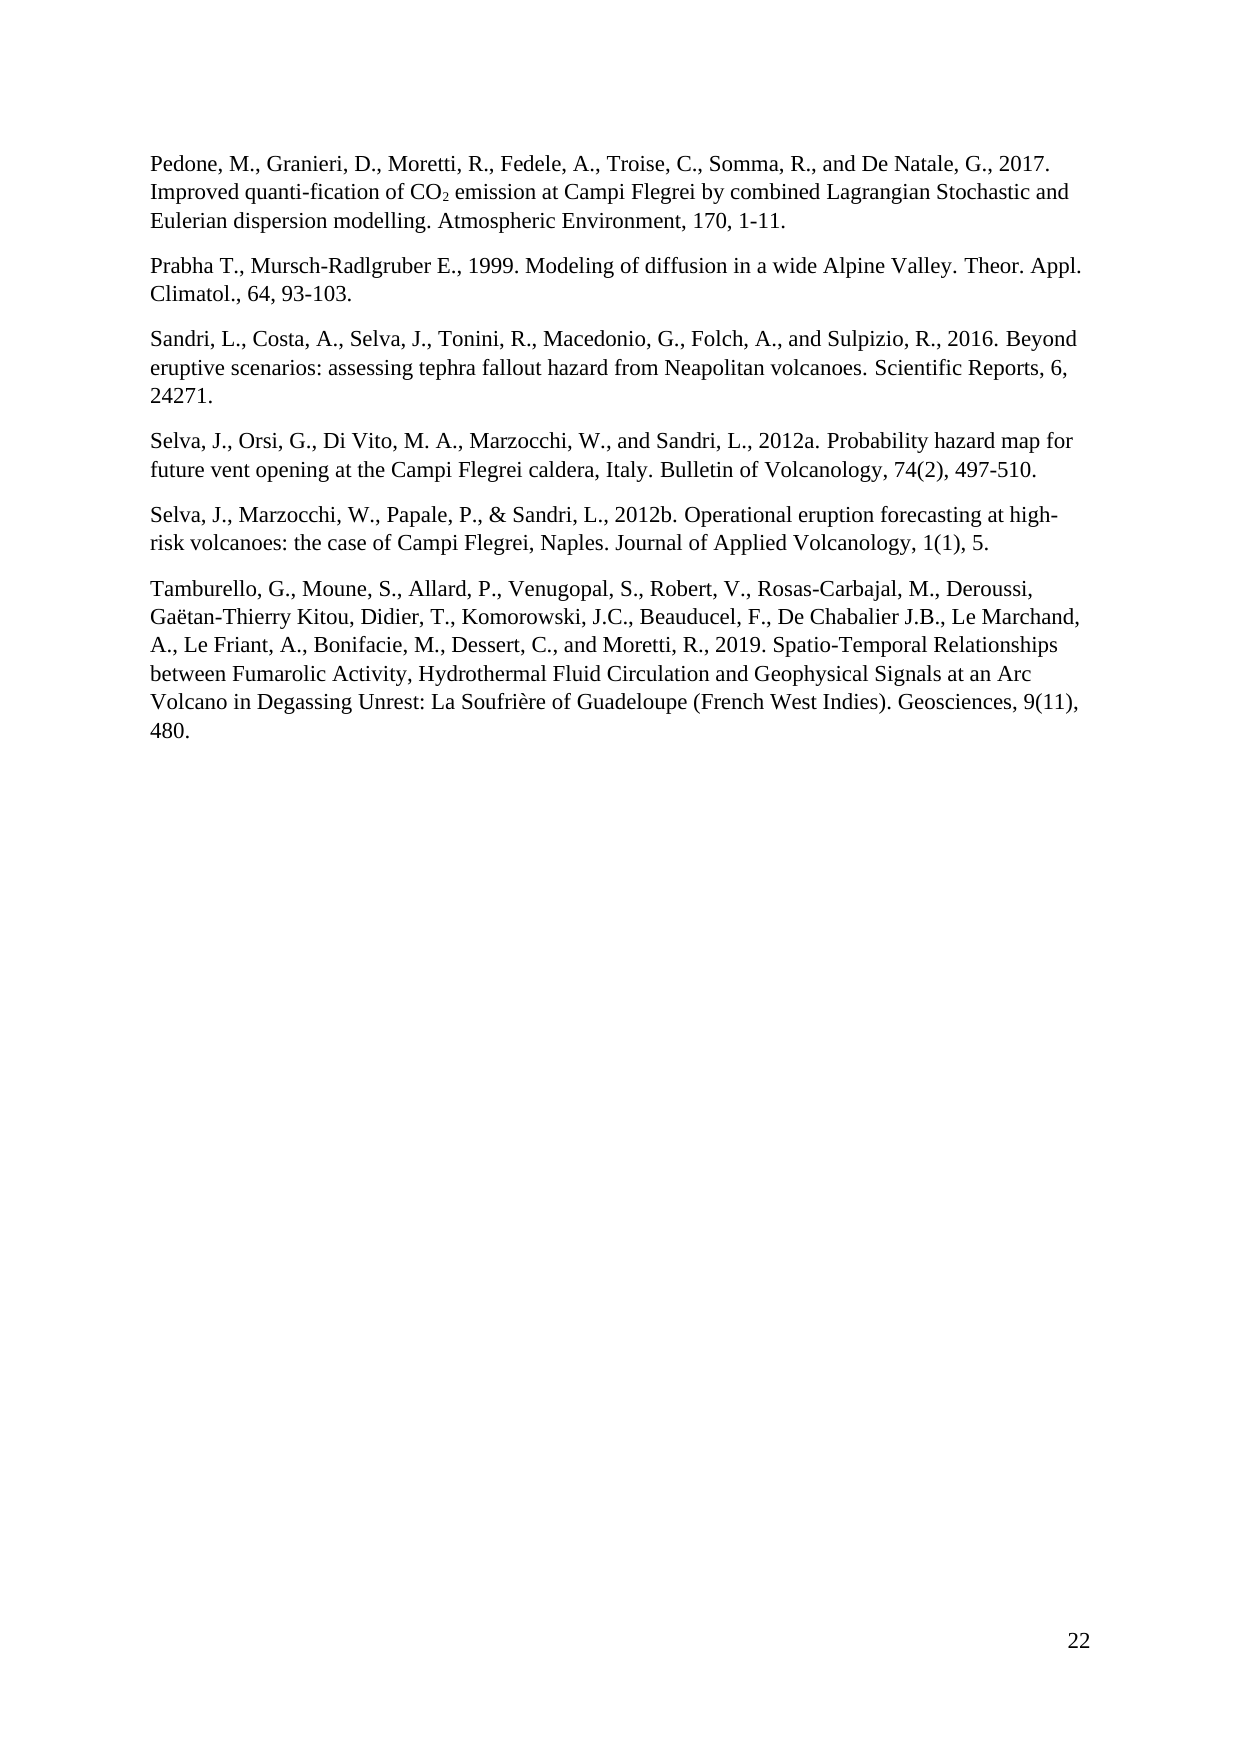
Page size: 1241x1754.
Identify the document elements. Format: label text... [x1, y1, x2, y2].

text Selva, J., Marzocchi, W., Papale, P., & Sandri, L., 2012b. Operational eruption forecasting at high-risk volcanoes: the case of Campi Flegrei, Naples. Journal of Applied Volcanology, 1(1), 5. [150, 501, 1090, 556]
text Tamburello, G., Moune, S., Allard, P., Venugopal, S., Robert, V., Rosas-Carbajal, M., Deroussi, Gaëtan-Thierry Kitou, Didier, T., Komorowski, J.C., Beauducel, F., De Chabalier J.B., Le Marchand, A., Le Friant, A., Bonifacie, M., Dessert, C., and Moretti, R., 2019. Spatio-Temporal Relationships between Fumarolic Activity, Hydrothermal Fluid Circulation and Geophysical Signals at an Arc Volcano in Degassing Unrest: La Soufrière of Guadeloupe (French West Indies). Geosciences, 9(11), 480. [150, 574, 1090, 743]
text Selva, J., Orsi, G., Di Vito, M. A., Marzocchi, W., and Sandri, L., 2012a. Probability hazard map for future vent opening at the Campi Flegrei caldera, Italy. Bulletin of Volcanology, 74(2), 497-510. [150, 427, 1090, 482]
text Sandri, L., Costa, A., Selva, J., Tonini, R., Macedonio, G., Folch, A., and Sulpizio, R., 2016. Beyond eruptive scenarios: assessing tephra fallout hazard from Neapolitan volcanoes. Scientific Reports, 6, 24271. [150, 326, 1090, 409]
text Prabha T., Mursch-Radlgruber E., 1999. Modeling of diffusion in a wide Alpine Valley. Theor. Appl. Climatol., 64, 93-103. [150, 252, 1090, 307]
text Pedone, M., Granieri, D., Moretti, R., Fedele, A., Troise, C., Somma, R., and De Natale, G., 2017. Improved quanti-fication of CO2 emission at Campi Flegrei by combined Lagrangian Stochastic and Eulerian dispersion modelling. Atmospheric Environment, 170, 1-11. [150, 150, 1090, 233]
